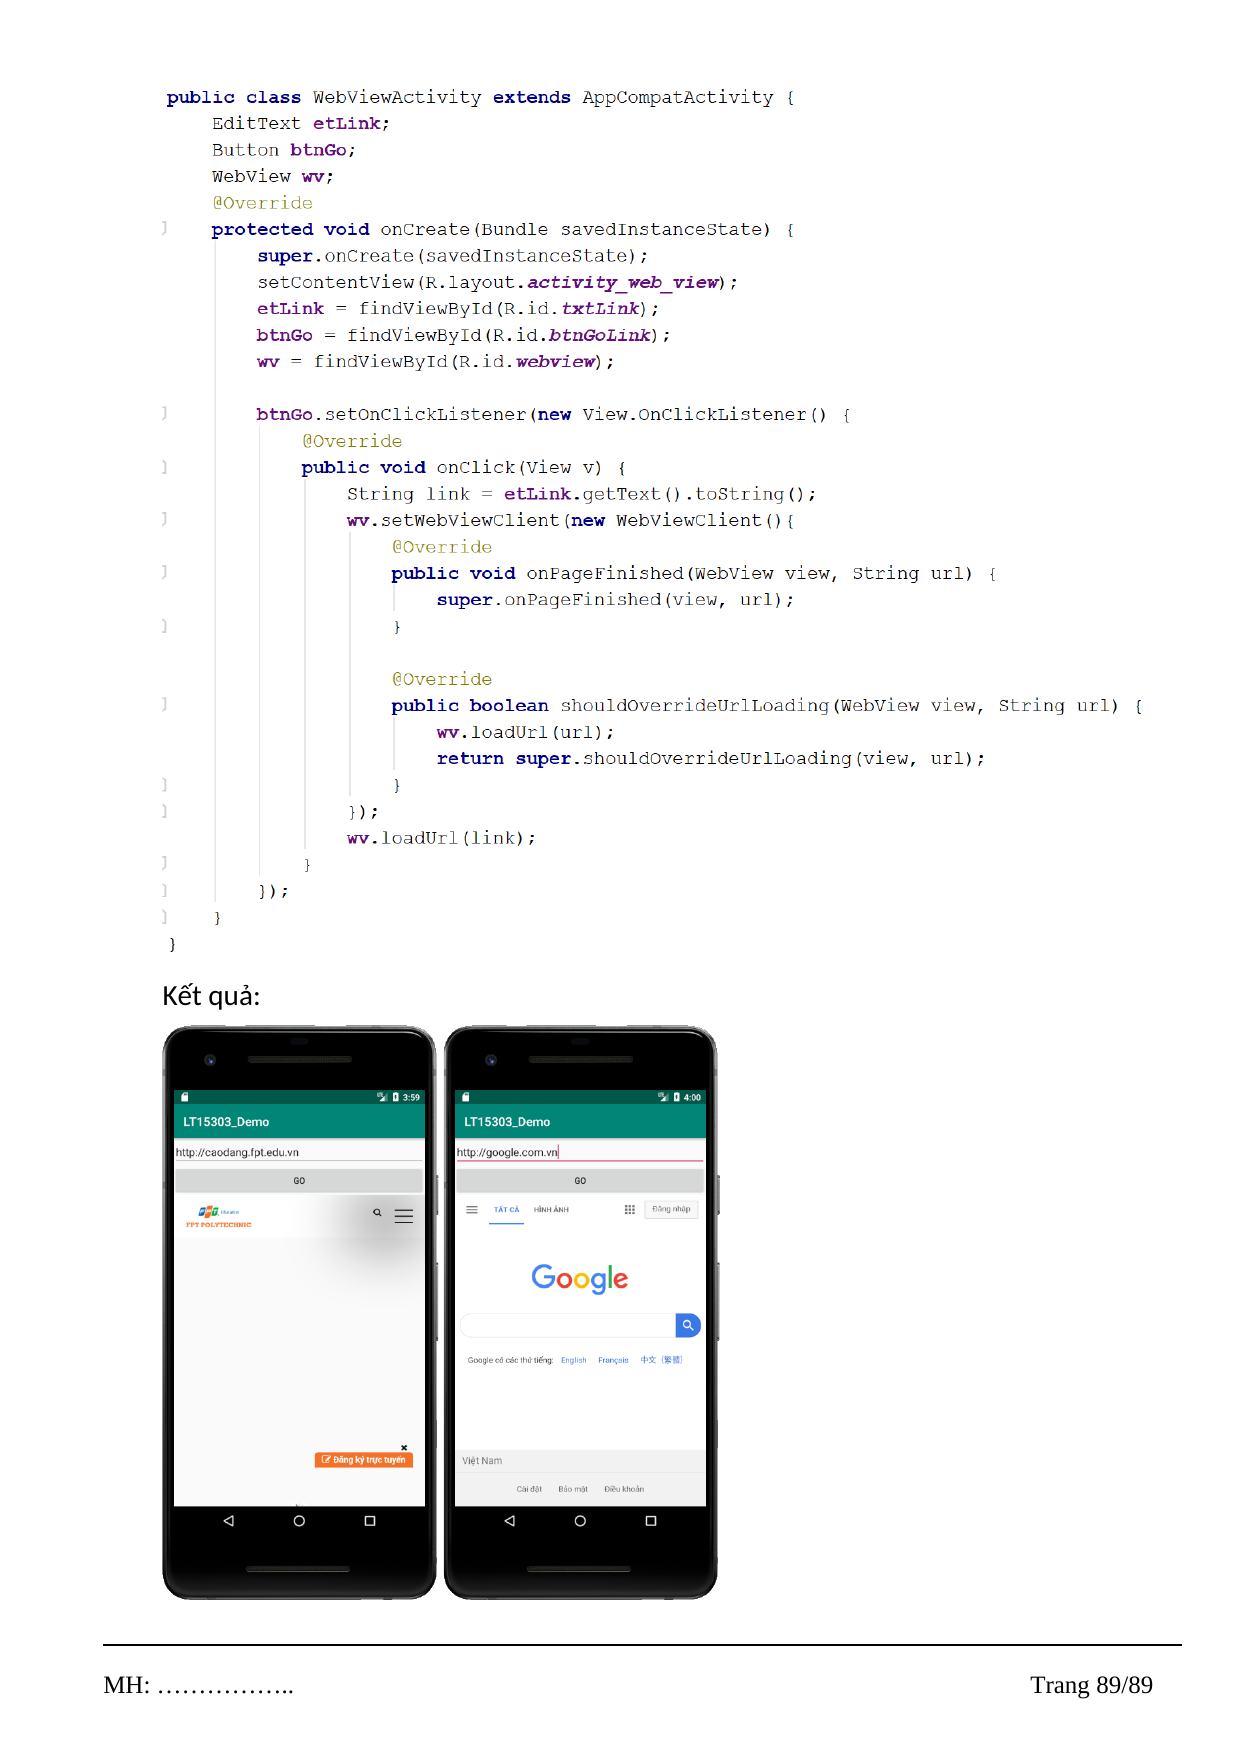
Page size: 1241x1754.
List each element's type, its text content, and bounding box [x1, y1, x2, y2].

picture [162, 83, 1154, 965]
picture [443, 1025, 720, 1600]
text Kết quả: [162, 977, 1182, 1013]
picture [162, 1025, 439, 1600]
